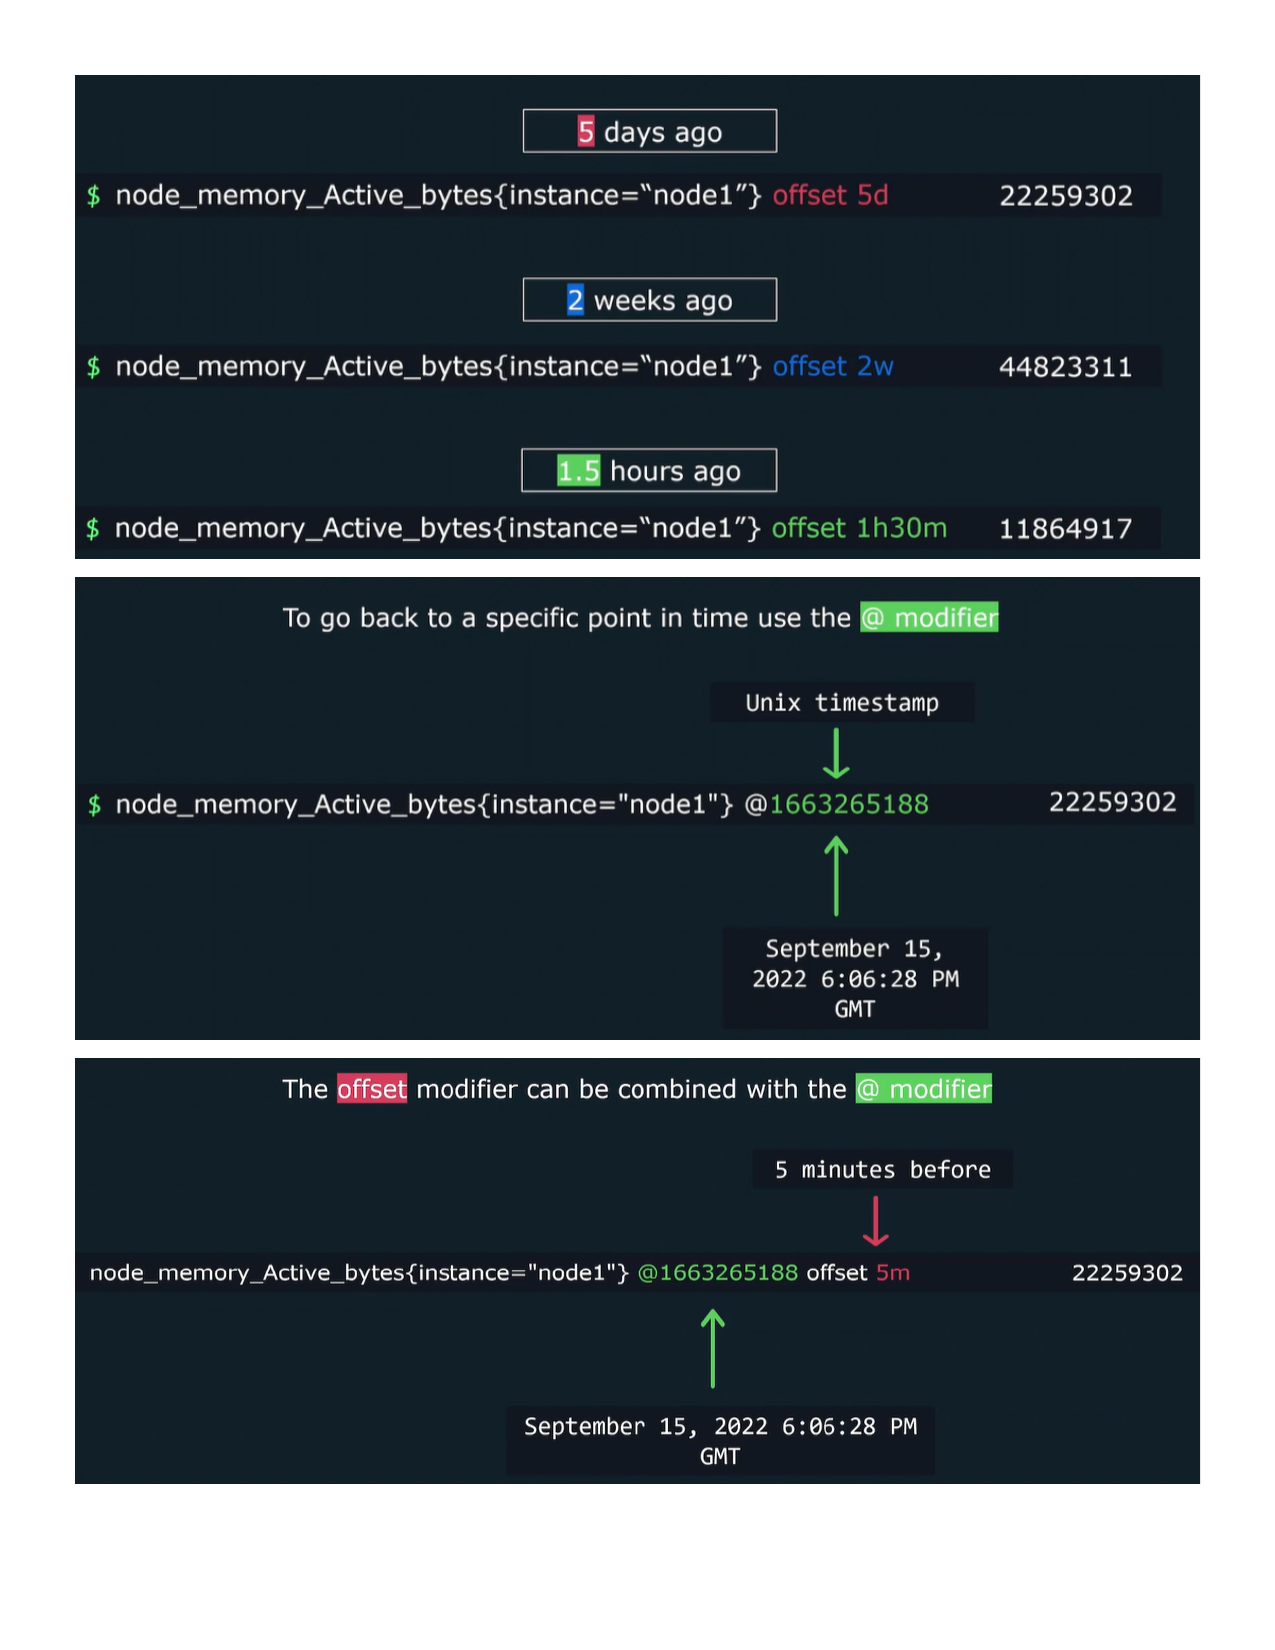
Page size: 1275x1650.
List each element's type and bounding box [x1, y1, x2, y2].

picture [75, 577, 1200, 1040]
picture [75, 75, 1200, 559]
picture [75, 1058, 1200, 1484]
